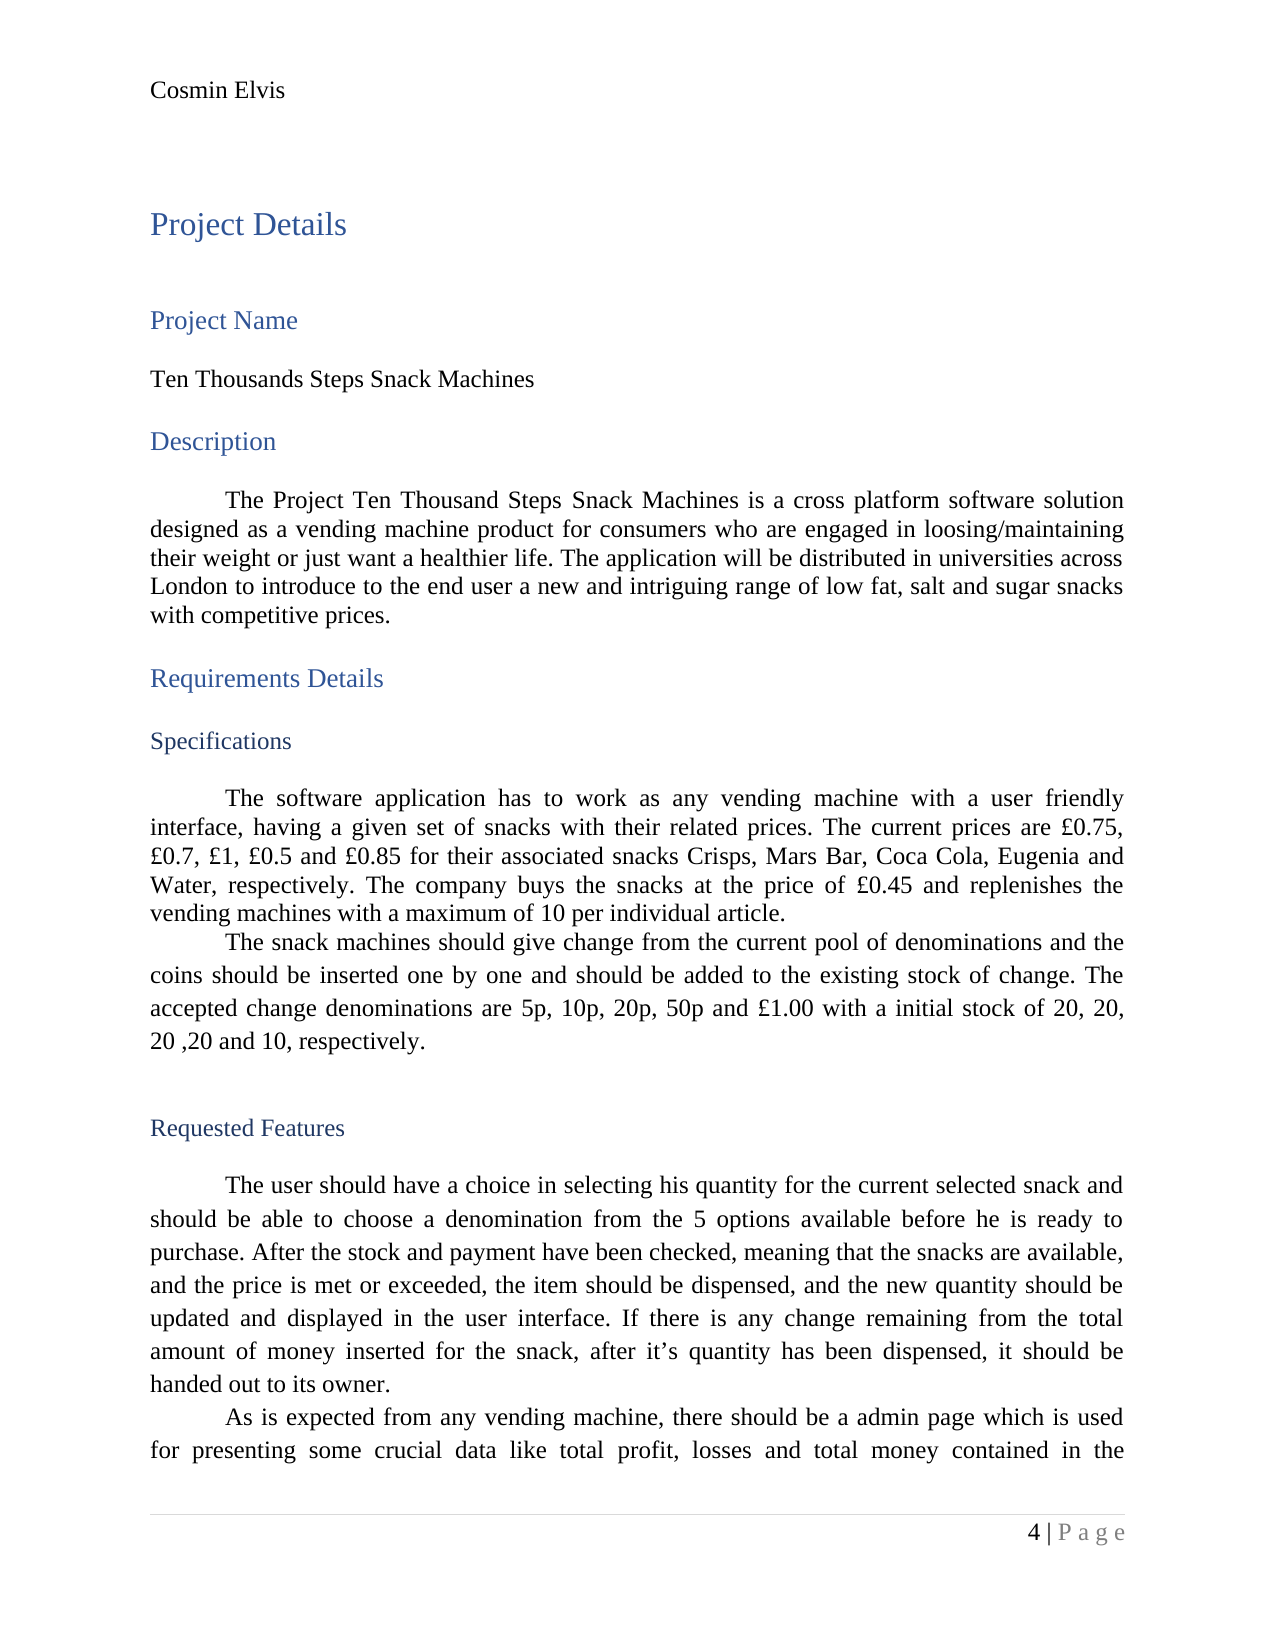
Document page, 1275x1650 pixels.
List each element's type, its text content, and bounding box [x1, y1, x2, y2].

subtitle Requested Features [150, 1113, 1125, 1142]
subtitle Project Name [150, 304, 1125, 335]
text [150, 1402, 1125, 1463]
text The user should have a choice in selecting his quantity for the current selected snack and should be able to choose a denomination from the 5 options available before he is ready to purchase. After the stock and payment have been checked, meaning that the snacks are available, and the price is met or exceeded, the item should be dispensed, and the new quantity should be updated and displayed in the user interface. If there is any change remaining from the total amount of money inserted for the snack, after it’s quantity has been dispensed, it should be handed out to its owner. [150, 1171, 1125, 1397]
text The snack machines should give change from the current pool of denominations and the coins should be inserted one by one and should be added to the existing stock of change. The accepted change denominations are 5p, 10p, 20p, 50p and £1.00 with a initial stock of 20, 20, 20 ,20 and 10, respectively. [150, 927, 1125, 1055]
text The software application has to work as any vending machine with a user friendly interface, having a given set of snacks with their related prices. The current prices are £0.75, £0.7, £1, £0.5 and £0.85 for their associated snacks Crisps, Mars Bar, Coca Cola, Eugenia and Water, respectively. The company buys the snacks at the price of £0.45 and replenishes the vending machines with a maximum of 10 per individual article. [150, 783, 1125, 927]
subtitle Specifications [150, 726, 1125, 755]
text Ten Thousands Steps Snack Machines [150, 364, 1125, 392]
subtitle Requirements Details [150, 662, 1125, 693]
text The Project Ten Thousand Steps Snack Machines is a cross platform software solution designed as a vending machine product for consumers who are engaged in loosing/maintaining their weight or just want a healthier life. The application will be distributed in universities across London to introduce to the end user a new and intriguing range of low fat, salt and sugar snacks with competitive prices. [150, 485, 1125, 629]
subtitle Project Details [150, 204, 1125, 242]
subtitle Description [150, 425, 1125, 456]
